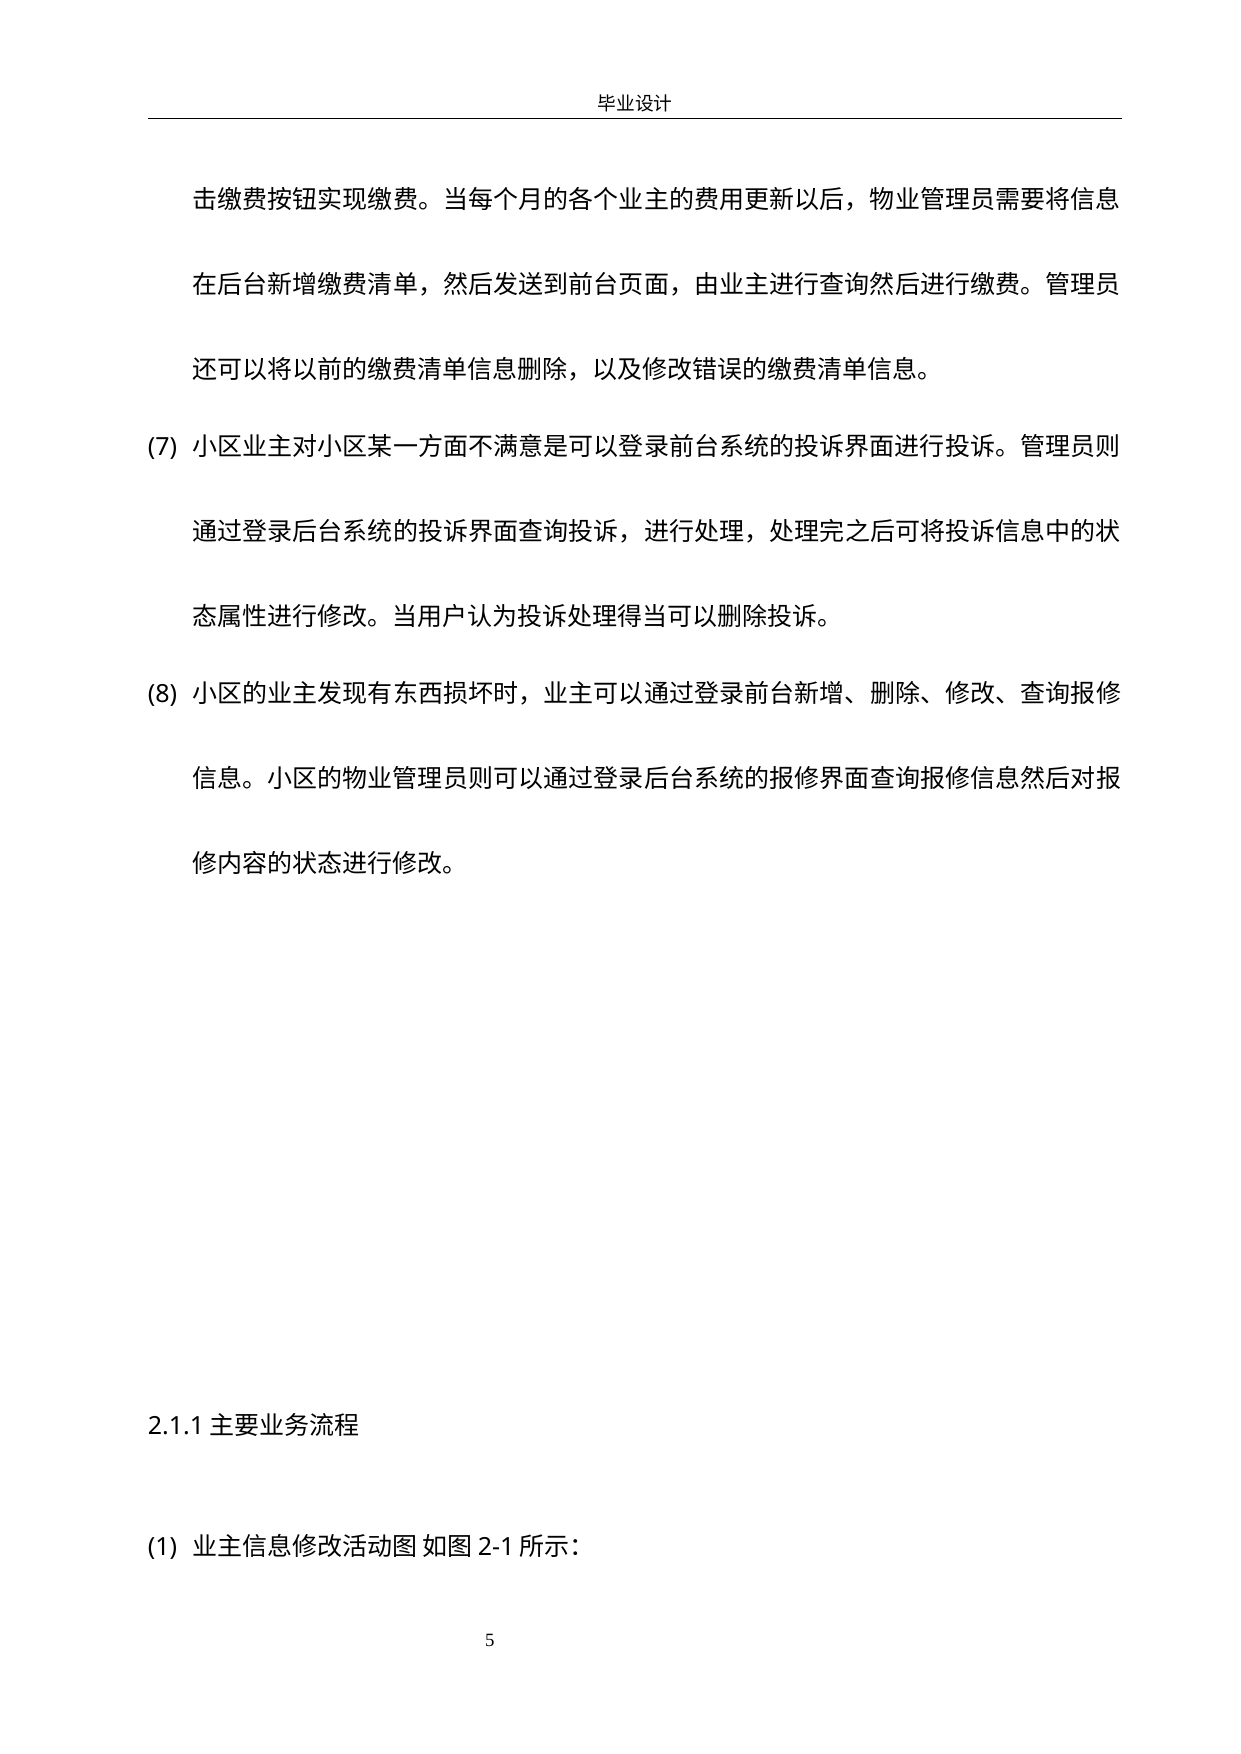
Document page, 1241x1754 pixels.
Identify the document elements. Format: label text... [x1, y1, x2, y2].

list 业主信息修改活动图 如图2-1所示： [148, 1511, 1122, 1579]
subtitle 2.1.1主要业务流程 [148, 1389, 1122, 1457]
list 小区的业主发现有东西损坏时，业主可以通过登录前台新增、删除、修改、查询报修信息。小区的物业管理员则可以通过登录后台系统的报修界面查询报修信息然后对报修内容的状态进行修改。 [148, 658, 1122, 895]
list 小区业主对小区某一方面不满意是可以登录前台系统的投诉界面进行投诉。管理员则通过登录后台系统的投诉界面查询投诉，进行处理，处理完之后可将投诉信息中的状态属性进行修改。当用户认为投诉处理得当可以删除投诉。 [148, 411, 1122, 648]
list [148, 164, 1122, 402]
